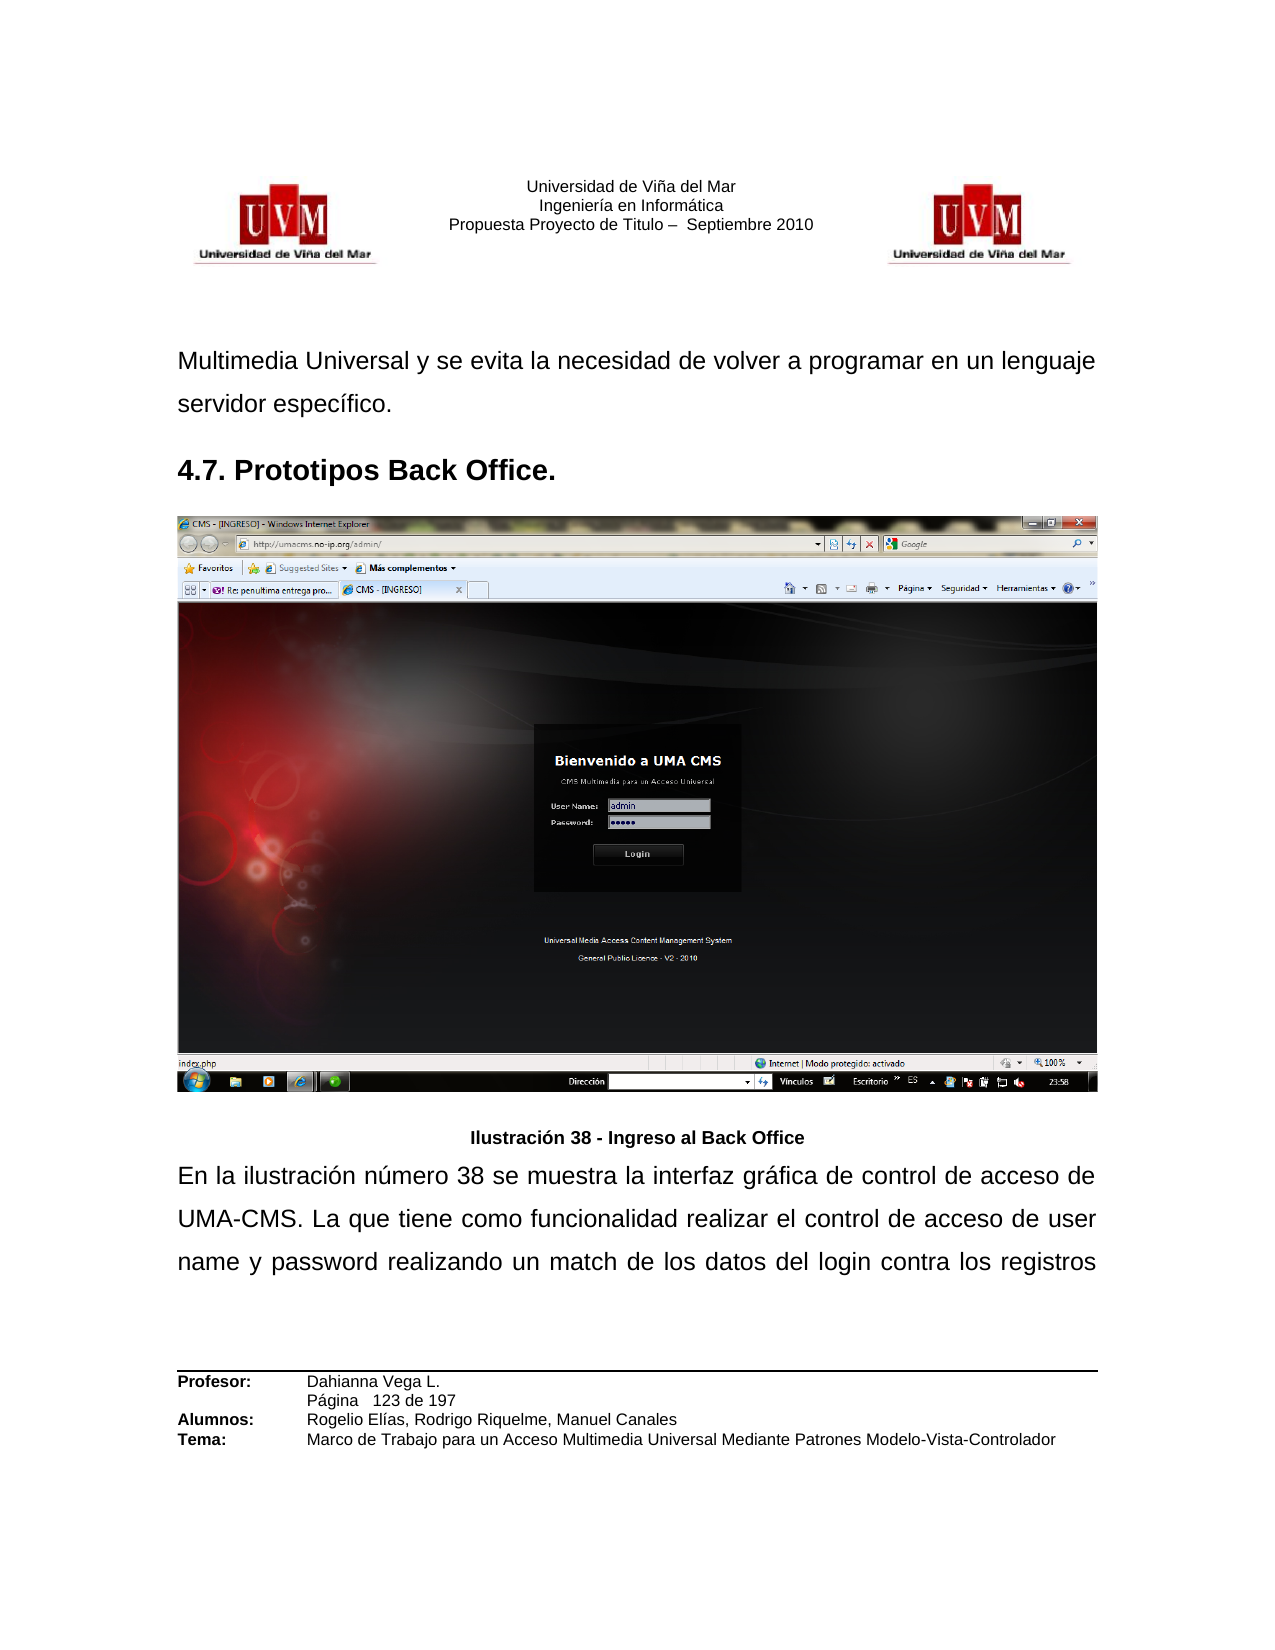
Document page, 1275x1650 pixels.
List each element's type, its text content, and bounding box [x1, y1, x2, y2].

picture [871, 176, 1084, 267]
subtitle 4.7. Prototipos Back Office. [177, 453, 1098, 487]
picture [177, 516, 1098, 1092]
picture [177, 176, 390, 267]
text Ilustración 38 - Ingreso al Back Office [177, 1127, 1098, 1148]
